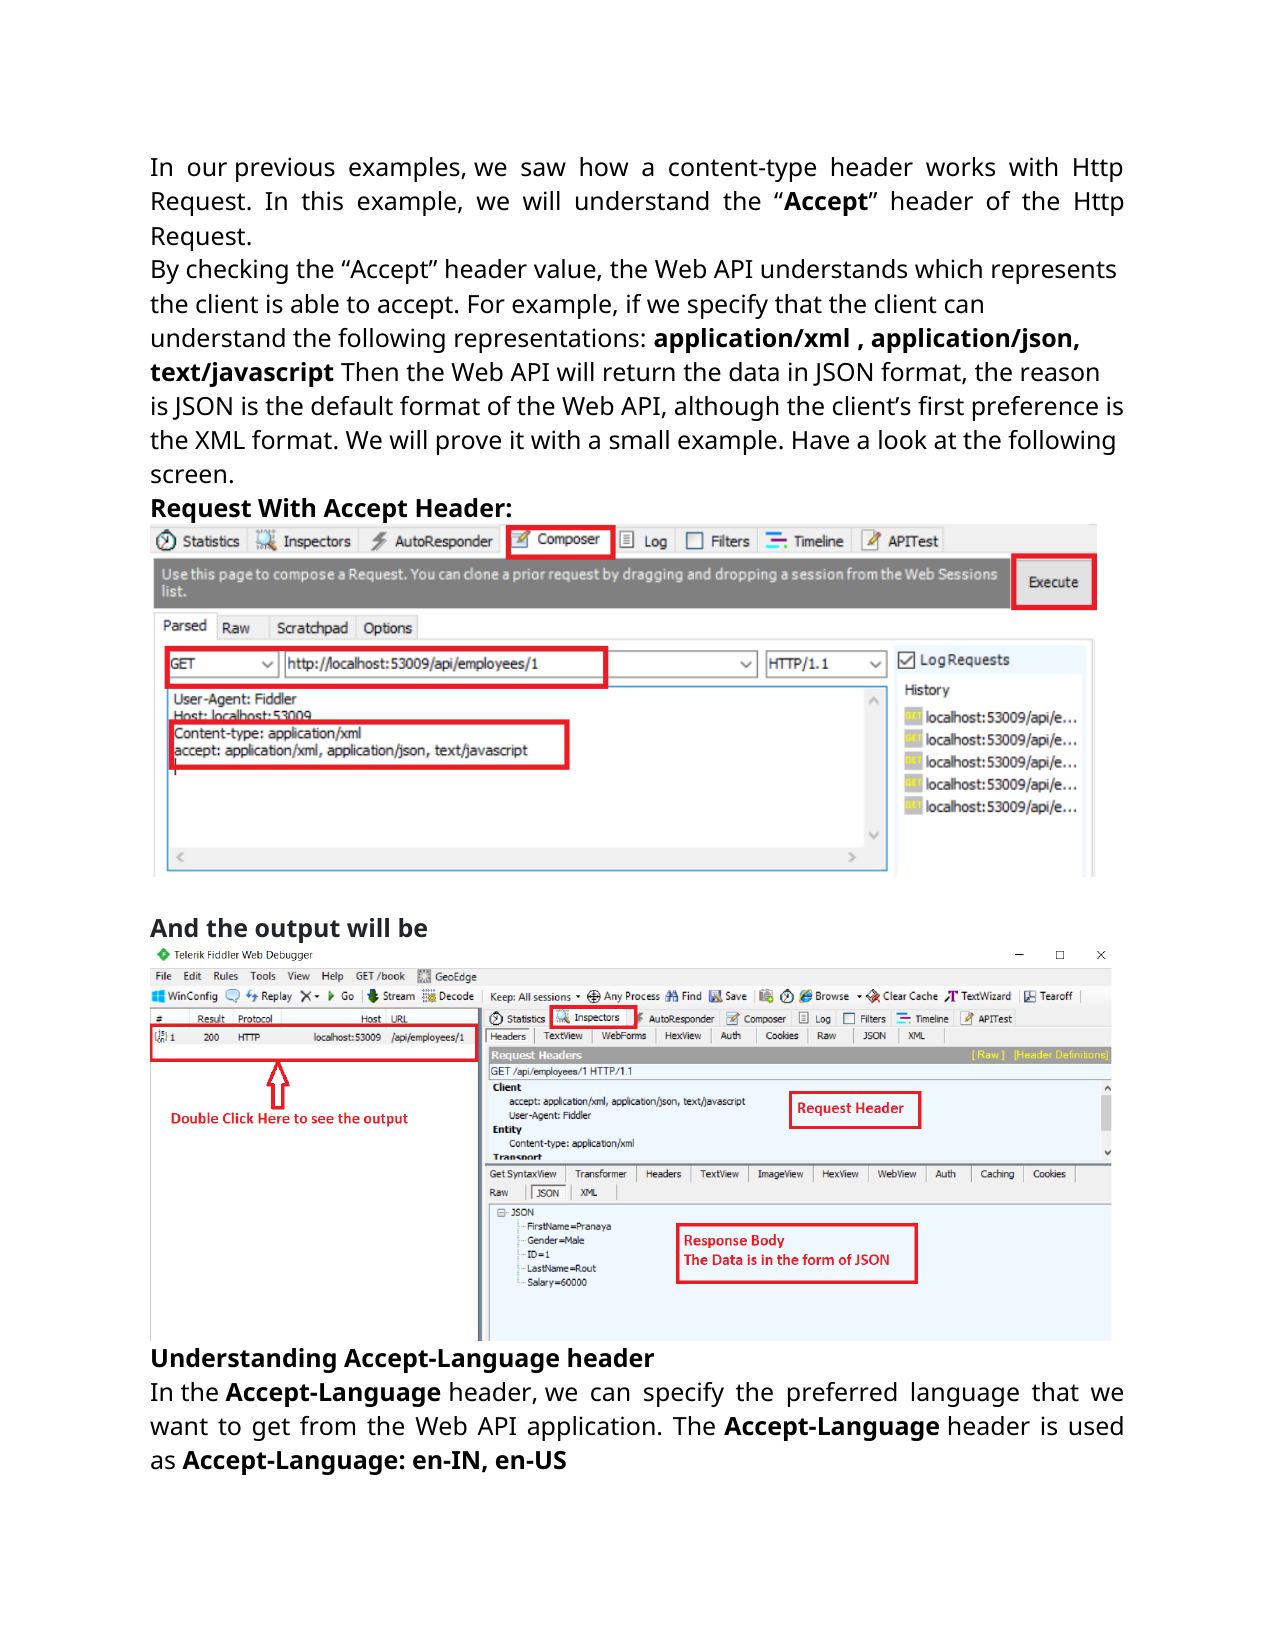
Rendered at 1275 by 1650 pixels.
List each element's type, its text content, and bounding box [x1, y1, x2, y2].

text Request With Accept Header: [150, 491, 1125, 525]
text By checking the “Accept” header value, the Web API understands which represents the client is able to accept. For example, if we specify that the client can understand the following representations: application/xml , application/json, text/javascript Then the Web API will return the data in JSON format, the reason is JSON is the default format of the Web API, although the client’s first preference is the XML format. We will prove it with a small example. Have a look at the following screen. [150, 252, 1125, 491]
text In our previous examples, we saw how a content-type header works with Http Request. In this example, we will understand the “Accept” header of the Http Request. [150, 150, 1125, 252]
text And the output will be [150, 911, 1125, 944]
text In the Accept-Language header, we can specify the preferred language that we want to get from the Web API application. The Accept-Language header is used as Accept-Language: en-IN, en-US [150, 1375, 1125, 1477]
picture [150, 944, 1112, 1341]
picture [150, 524, 1097, 877]
text Understanding Accept-Language header [150, 1341, 1125, 1375]
